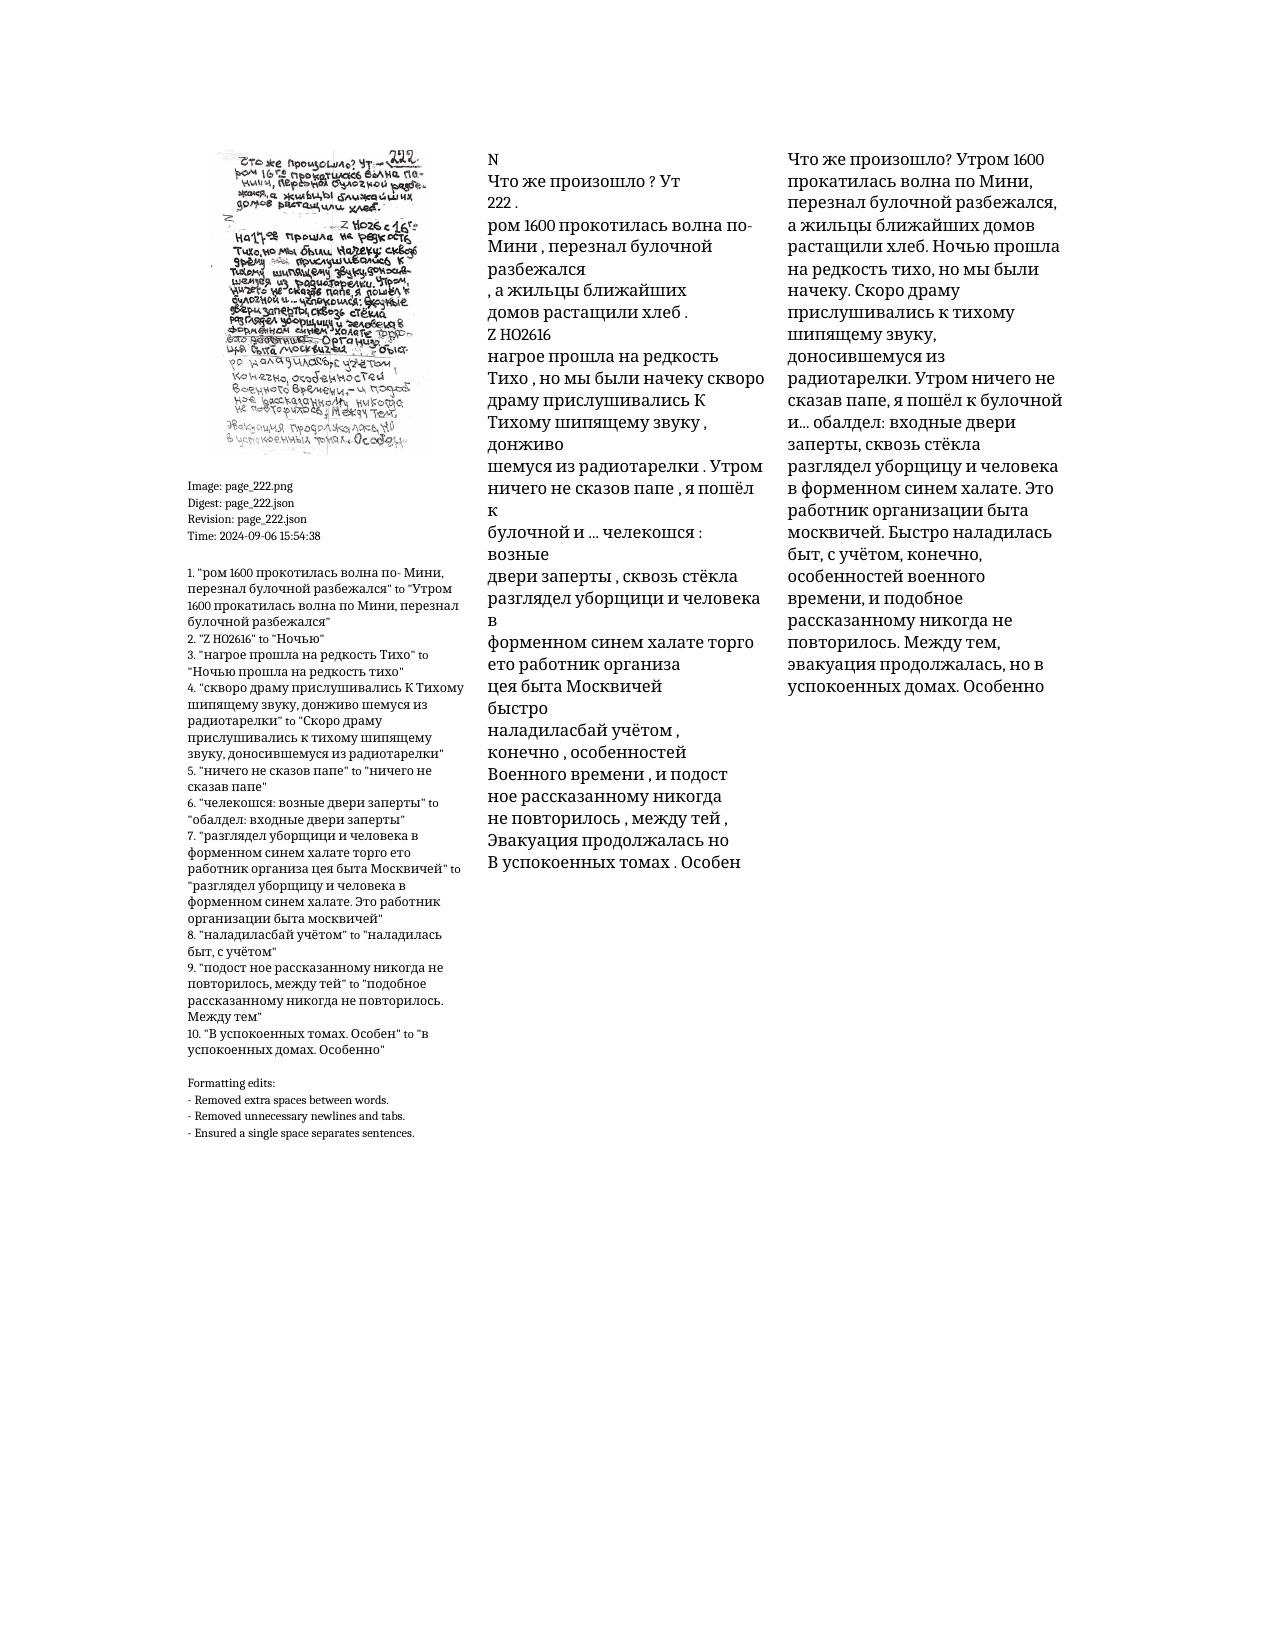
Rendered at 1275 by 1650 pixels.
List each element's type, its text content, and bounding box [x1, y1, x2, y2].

table_header N Что же произошло ? Ут 222 . ром 1600 прокотилась волна по- Мини , перезнал булочной разбежался , а жильцы ближайших домов растащили хлеб . Z HO2616 нагрое прошла на редкость Тихо , но мы были начеку скворо драму прислушивались К Тихому шипящему звуку , донживо шемуся из радиотарелки . Утром ничего не сказов папе , я пошёл к булочной и ... челекошся : возные двери заперты , сквозь стёкла разглядел уборщици и человека в форменном синем халате торго ето работник организа цея быта Москвичей быстро наладиласбай учётом , конечно , особенностей Военного времени , и подост ное рассказанному никогда не повторилось , между тей , Эвакуация продолжалась но В успокоенных томах . Особен [476, 150, 776, 1500]
picture [206, 150, 432, 455]
table_header Что же произошло? Утром 1600 прокатилась волна по Мини, перезнал булочной разбежался, а жильцы ближайших домов растащили хлеб. Ночью прошла на редкость тихо, но мы были начеку. Скоро драму прислушивались к тихому шипящему звуку, доносившемуся из радиотарелки. Утром ничего не сказав папе, я пошёл к булочной и... обалдел: входные двери заперты, сквозь стёкла разглядел уборщицу и человека в форменном синем халате. Это работник организации быта москвичей. Быстро наладилась быт, с учётом, конечно, особенностей военного времени, и подобное рассказанному никогда не повторилось. Между тем, эвакуация продолжалась, но в успокоенных домах. Особенно [776, 150, 1076, 1500]
table_header Image: page_222.png Digest: page_222.json Revision: page_222.json Time: 2024-09-06 15:54:38 1. "ром 1600 прокотилась волна по- Мини, перезнал булочной разбежался" to "Утром 1600 прокатилась волна по Мини, перезнал булочной разбежался" 2. "Z HO2616" to "Ночью" 3. "нагрое прошла на редкость Тихо" to "Ночью прошла на редкость тихо" 4. "скворо драму прислушивались К Тихому шипящему звуку, донживо шемуся из радиотарелки" to "Скоро драму прислушивались к тихому шипящему звуку, доносившемуся из радиотарелки" 5. "ничего не сказов папе" to "ничего не сказав папе" 6. "челекошся: возные двери заперты" to "обалдел: входные двери заперты" 7. "разглядел уборщици и человека в форменном синем халате торго ето работник организа цея быта Москвичей" to "разглядел уборщицу и человека в форменном синем халате. Это работник организации быта москвичей" 8. "наладиласбай учётом" to "наладилась быт, с учётом" 9. "подост ное рассказанному никогда не повторилось, между тей" to "подобное рассказанному никогда не повторилось. Между тем" 10. "В успокоенных томах. Особен" to "в успокоенных домах. Особенно" Formatting edits: - Removed extra spaces between words. - Removed unnecessary newlines and tabs. - Ensured a single space separates sentences. [176, 150, 476, 1500]
